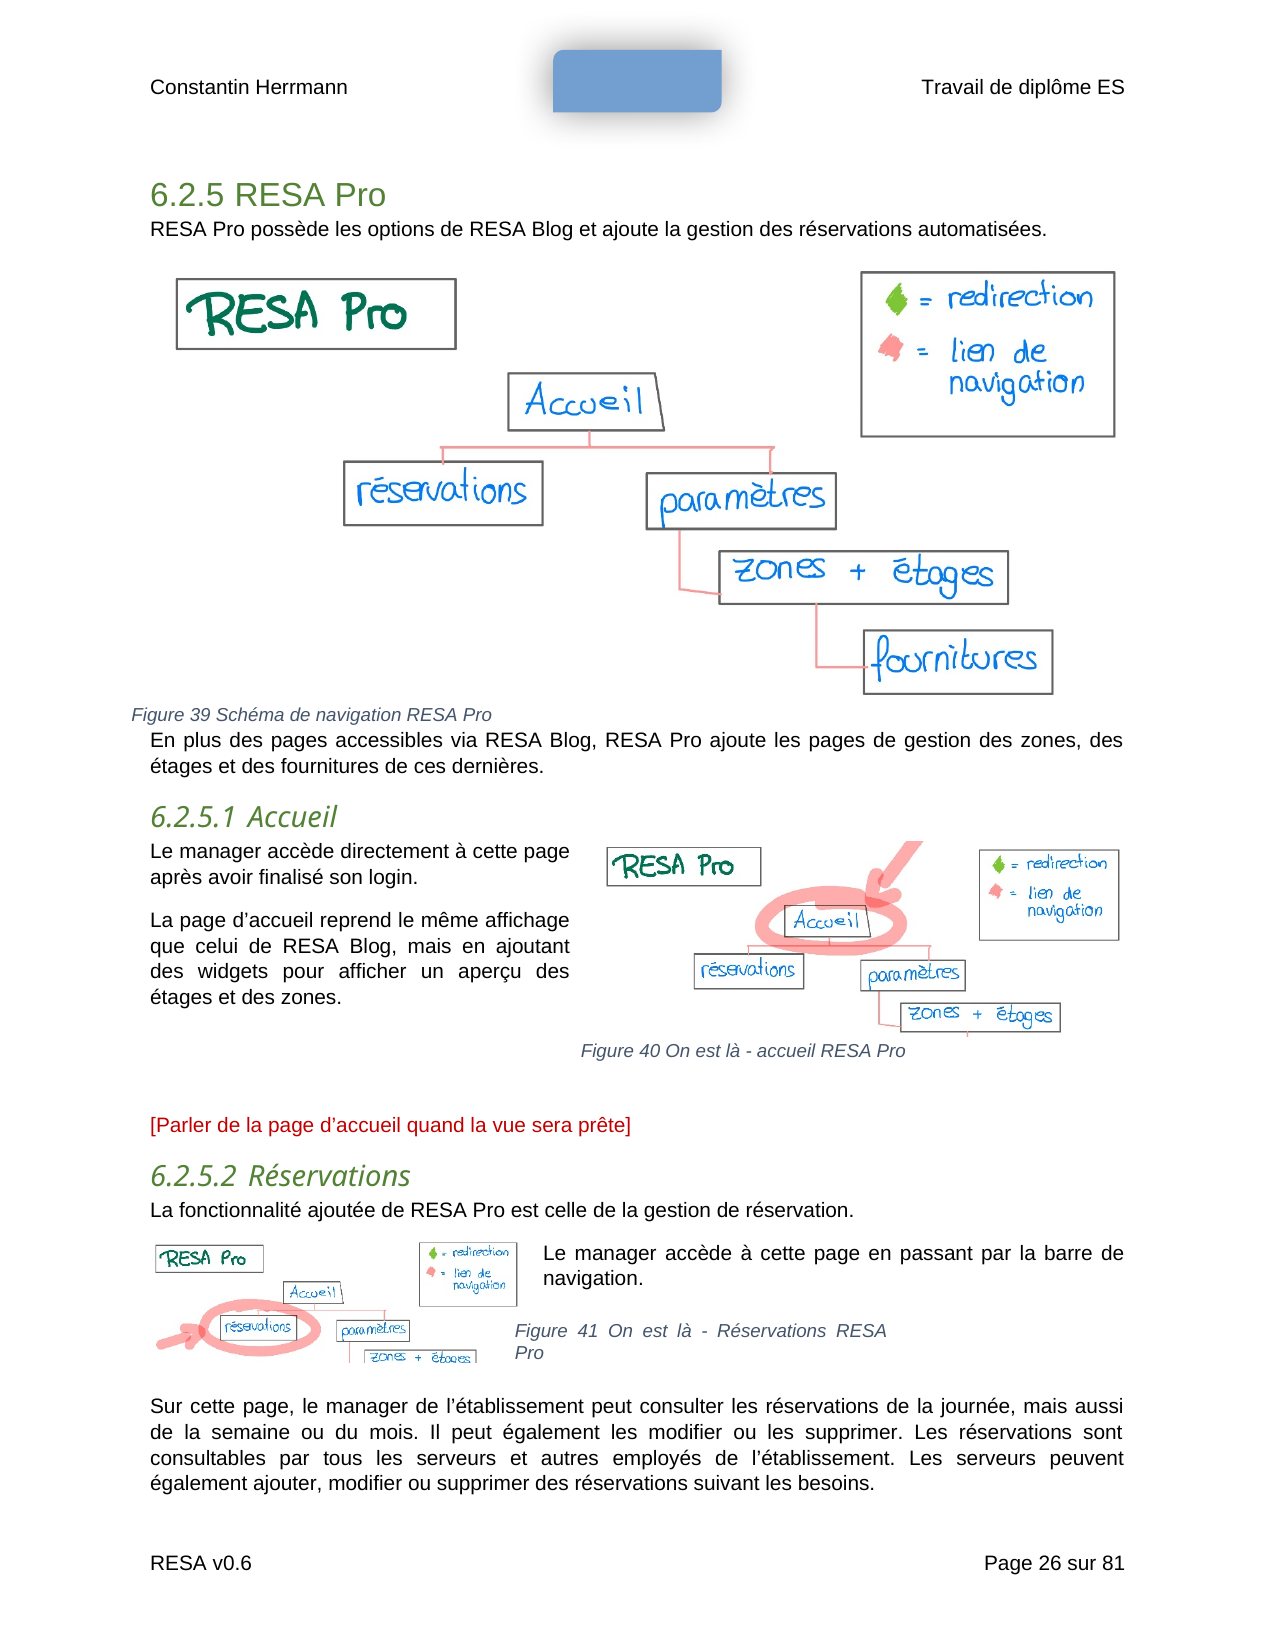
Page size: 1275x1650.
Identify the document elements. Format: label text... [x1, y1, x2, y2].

subtitle Réservations [150, 1155, 1125, 1195]
text La page d’accueil reprend le même affichage que celui de RESA Blog, mais en ajoutant des widgets pour afficher un aperçu des étages et des zones. [150, 908, 589, 1009]
picture [589, 841, 1125, 1037]
text Le manager accède à cette page en passant par la barre de navigation. [150, 1240, 1125, 1290]
subtitle RESA Pro [150, 175, 1125, 213]
picture [150, 1241, 524, 1363]
text Le manager accède directement à cette page après avoir finalisé son login. [150, 839, 1125, 889]
subtitle Accueil [150, 796, 1125, 836]
text Sur cette page, le manager de l’établissement peut consulter les réservations de la journée, mais aussi de la semaine ou du mois. Il peut également les modifier ou les supprimer. Les réservations sont consultables par tous les serveurs et autres employés de l’établissement. Les serveurs peuvent également ajouter, modifier ou supprimer des réservations suivant les besoins. [150, 1394, 1125, 1495]
text [Parler de la page d’accueil quand la vue sera prête] [150, 1113, 1125, 1137]
picture [150, 259, 1124, 708]
text La fonctionnalité ajoutée de RESA Pro est celle de la gestion de réservation. [150, 1198, 1125, 1222]
text RESA Pro possède les options de RESA Blog et ajoute la gestion des réservations automatisées. [150, 216, 1125, 240]
